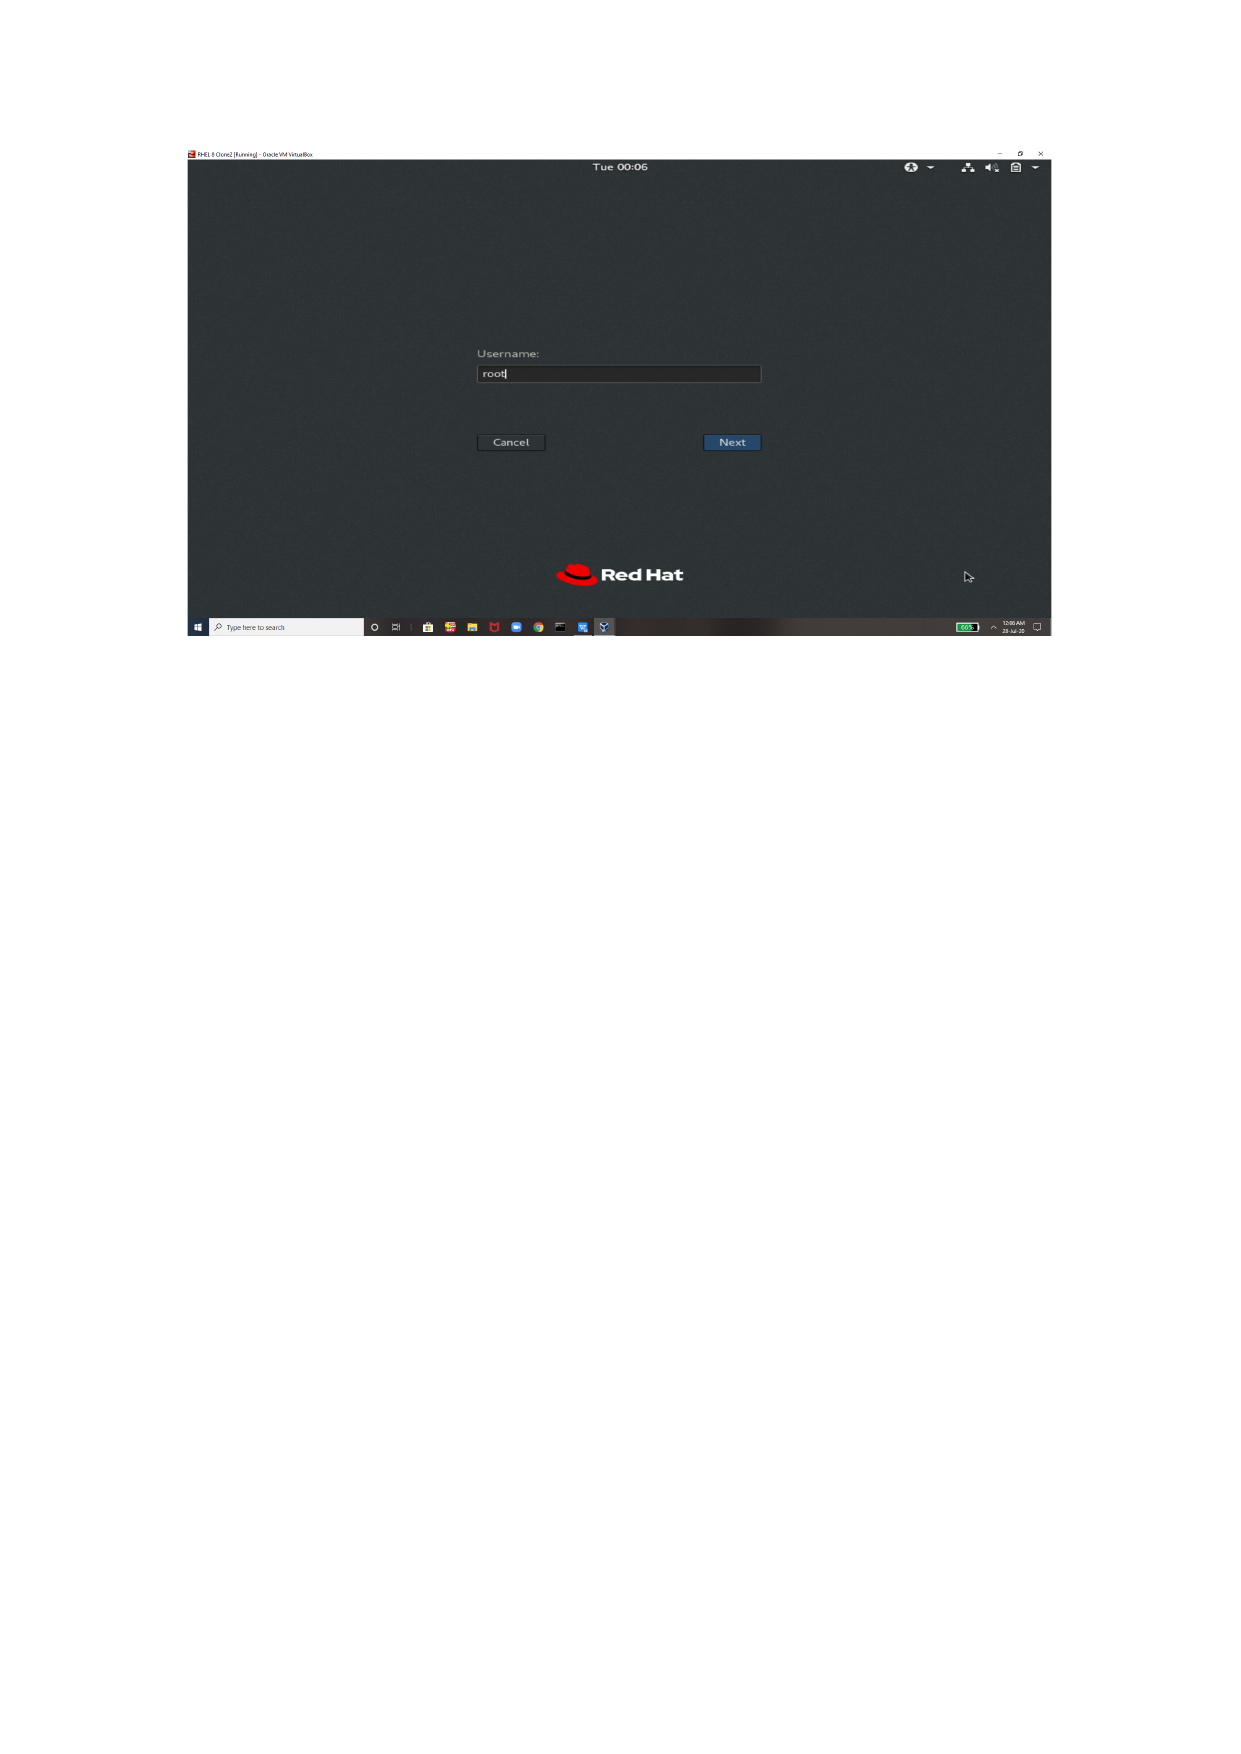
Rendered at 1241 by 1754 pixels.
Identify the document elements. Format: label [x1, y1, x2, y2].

picture [187, 150, 1052, 636]
